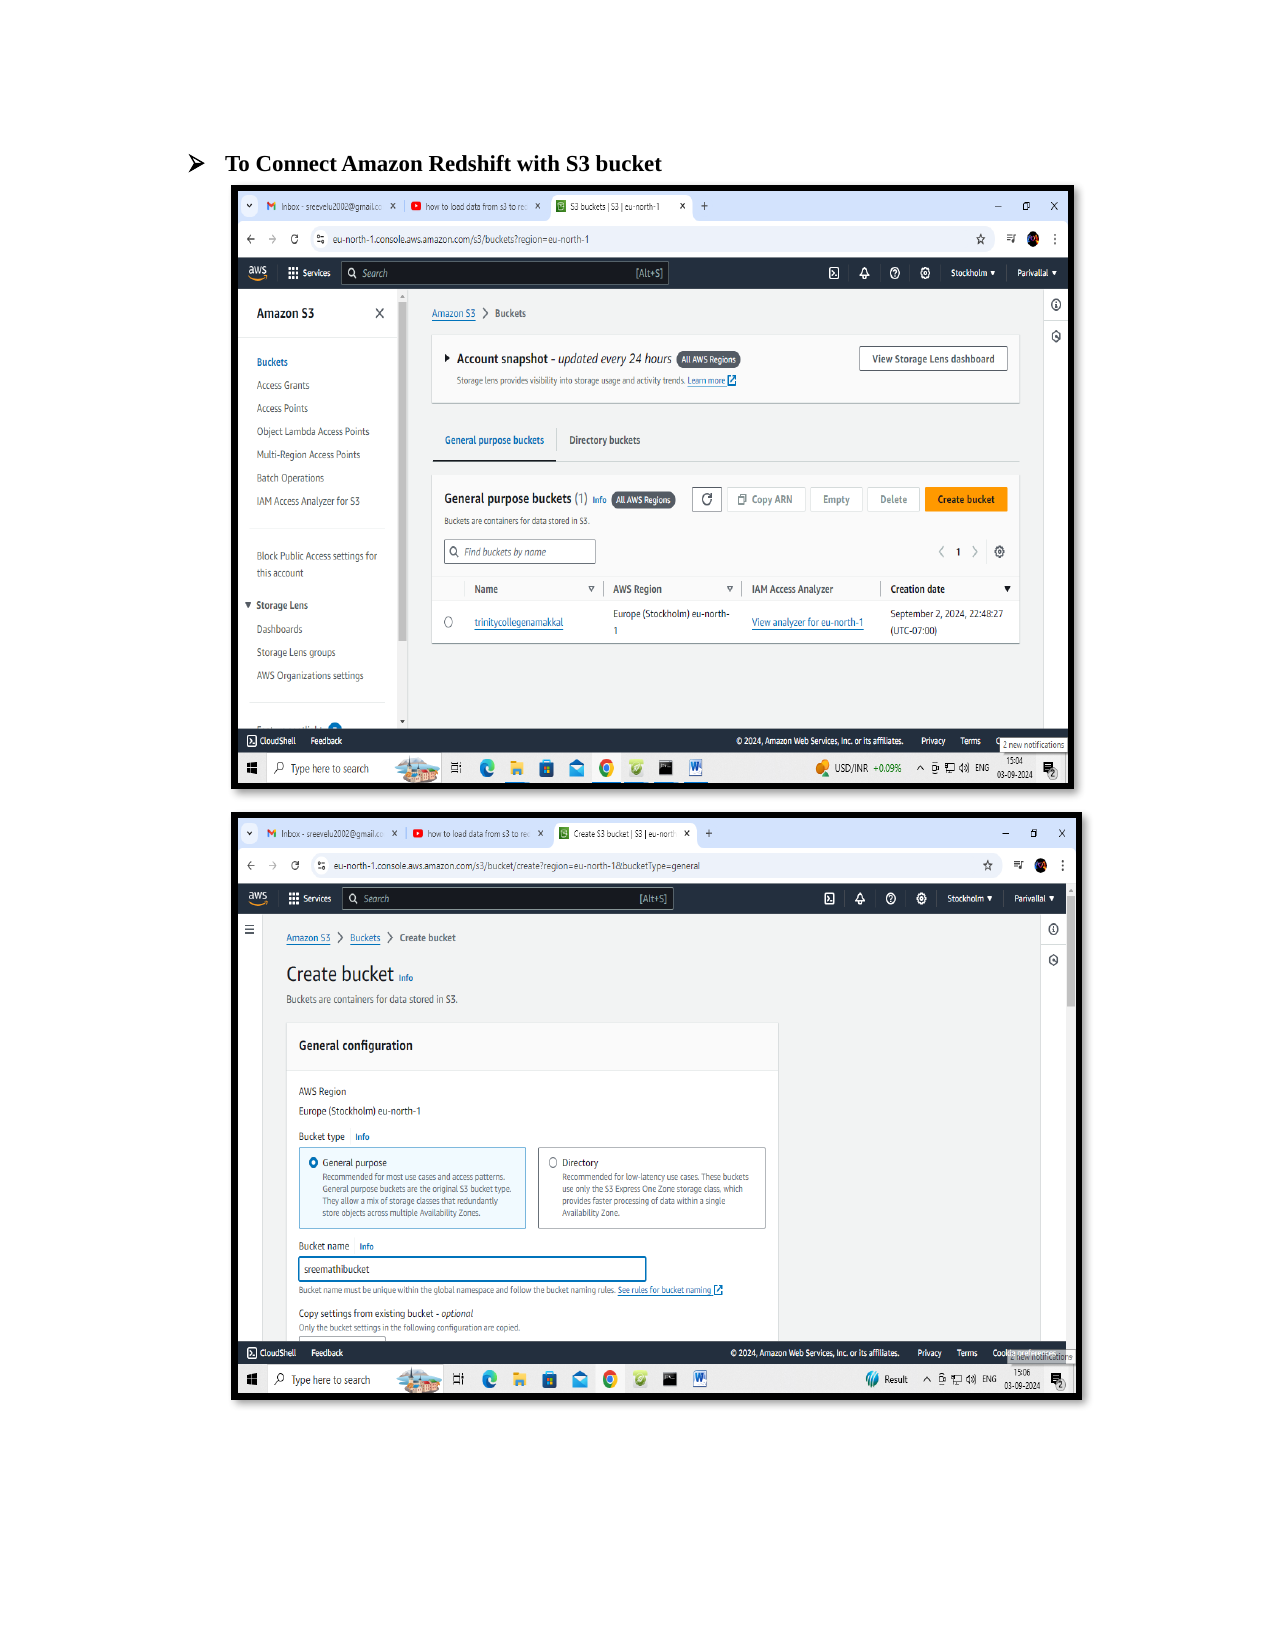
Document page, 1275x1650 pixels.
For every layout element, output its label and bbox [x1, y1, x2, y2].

list [187, 150, 1125, 1415]
picture [238, 191, 1068, 783]
picture [238, 818, 1076, 1393]
